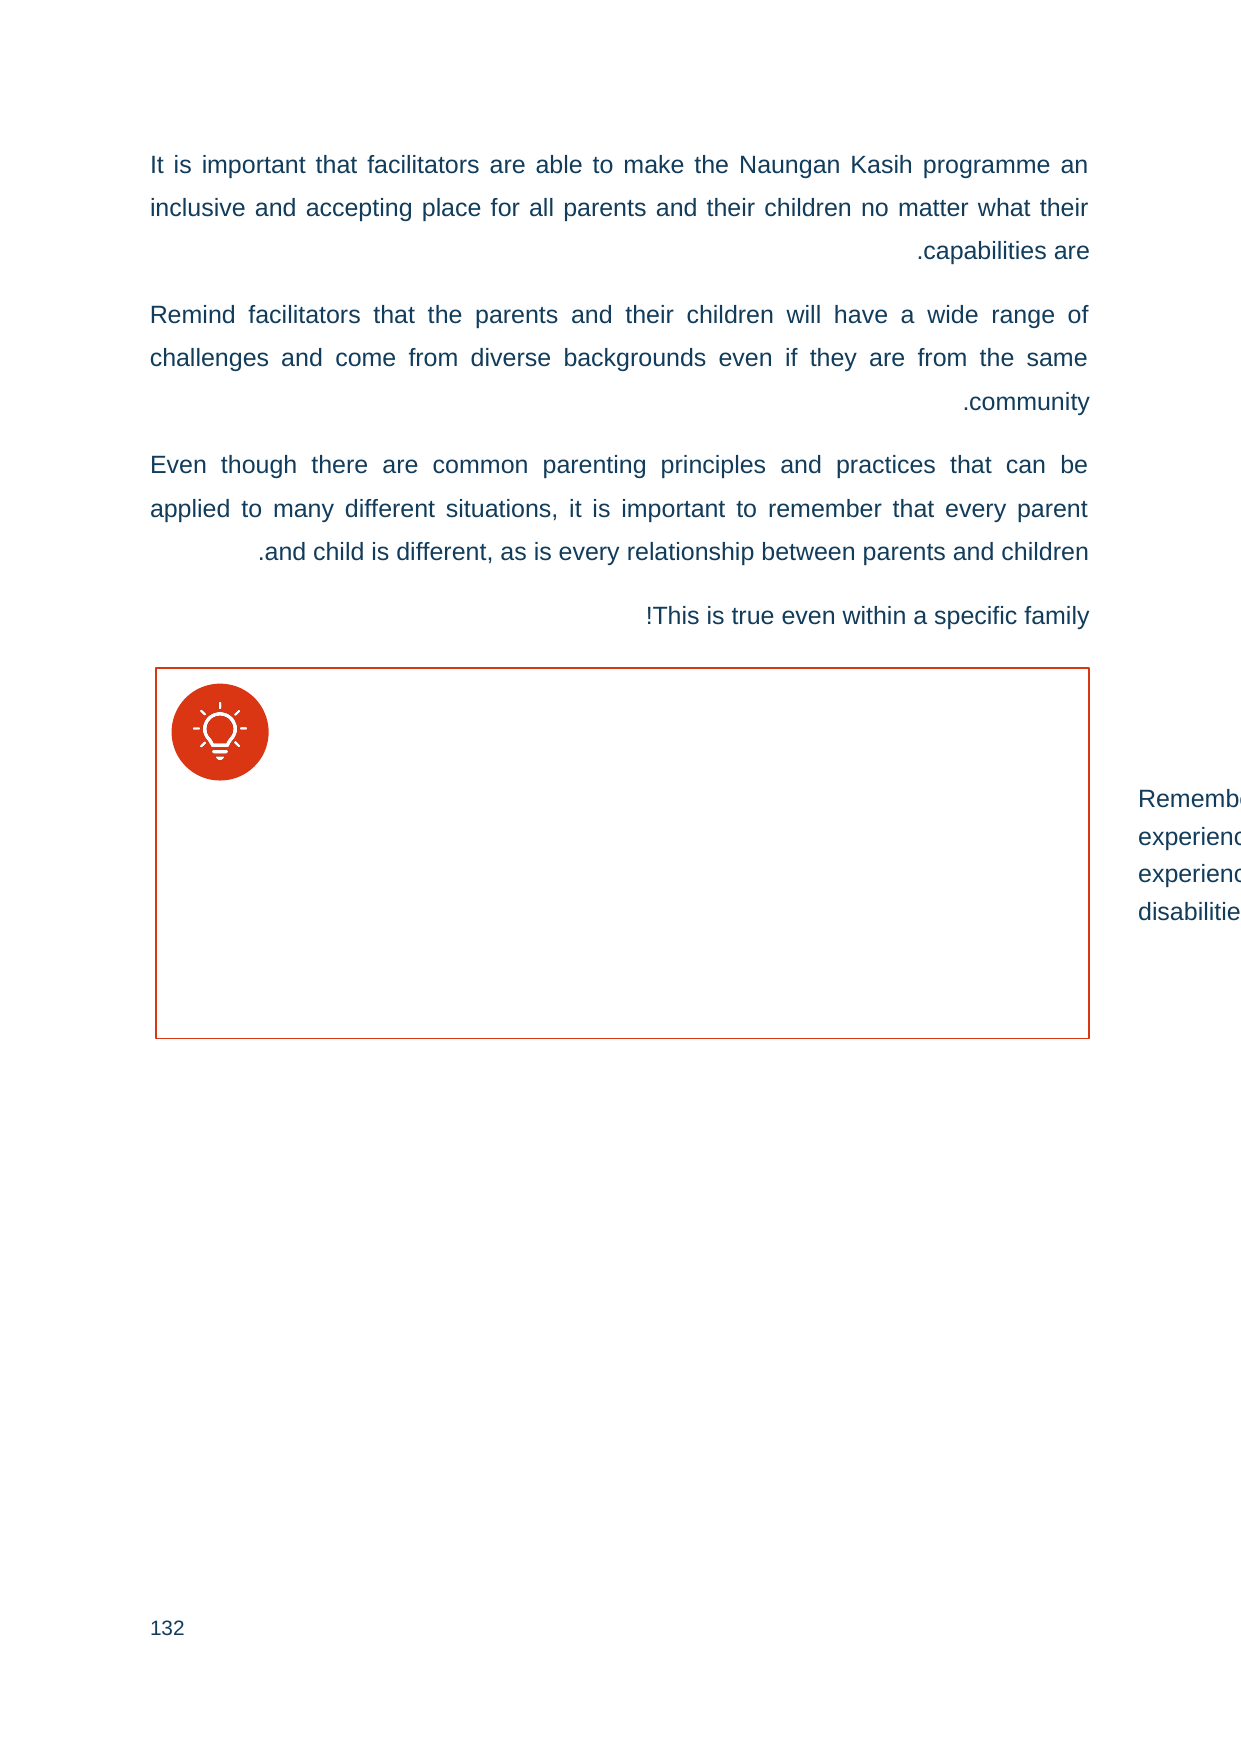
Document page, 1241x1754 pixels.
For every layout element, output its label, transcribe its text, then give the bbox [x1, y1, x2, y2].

picture [187, 699, 253, 764]
text Even though there are common parenting principles and practices that can be applied to many different situations, it is important to remember that every parent and child is different, as is every relationship between parents and children. [150, 450, 1090, 565]
text This is true even within a specific family! [150, 601, 1090, 629]
text It is important that facilitators are able to make the Naungan Kasih programme an inclusive and accepting place for all parents and their children no matter what their capabilities are. [150, 150, 1090, 265]
text Remind facilitators that the parents and their children will have a wide range of challenges and come from diverse backgrounds even if they are from the same community. [150, 300, 1090, 415]
